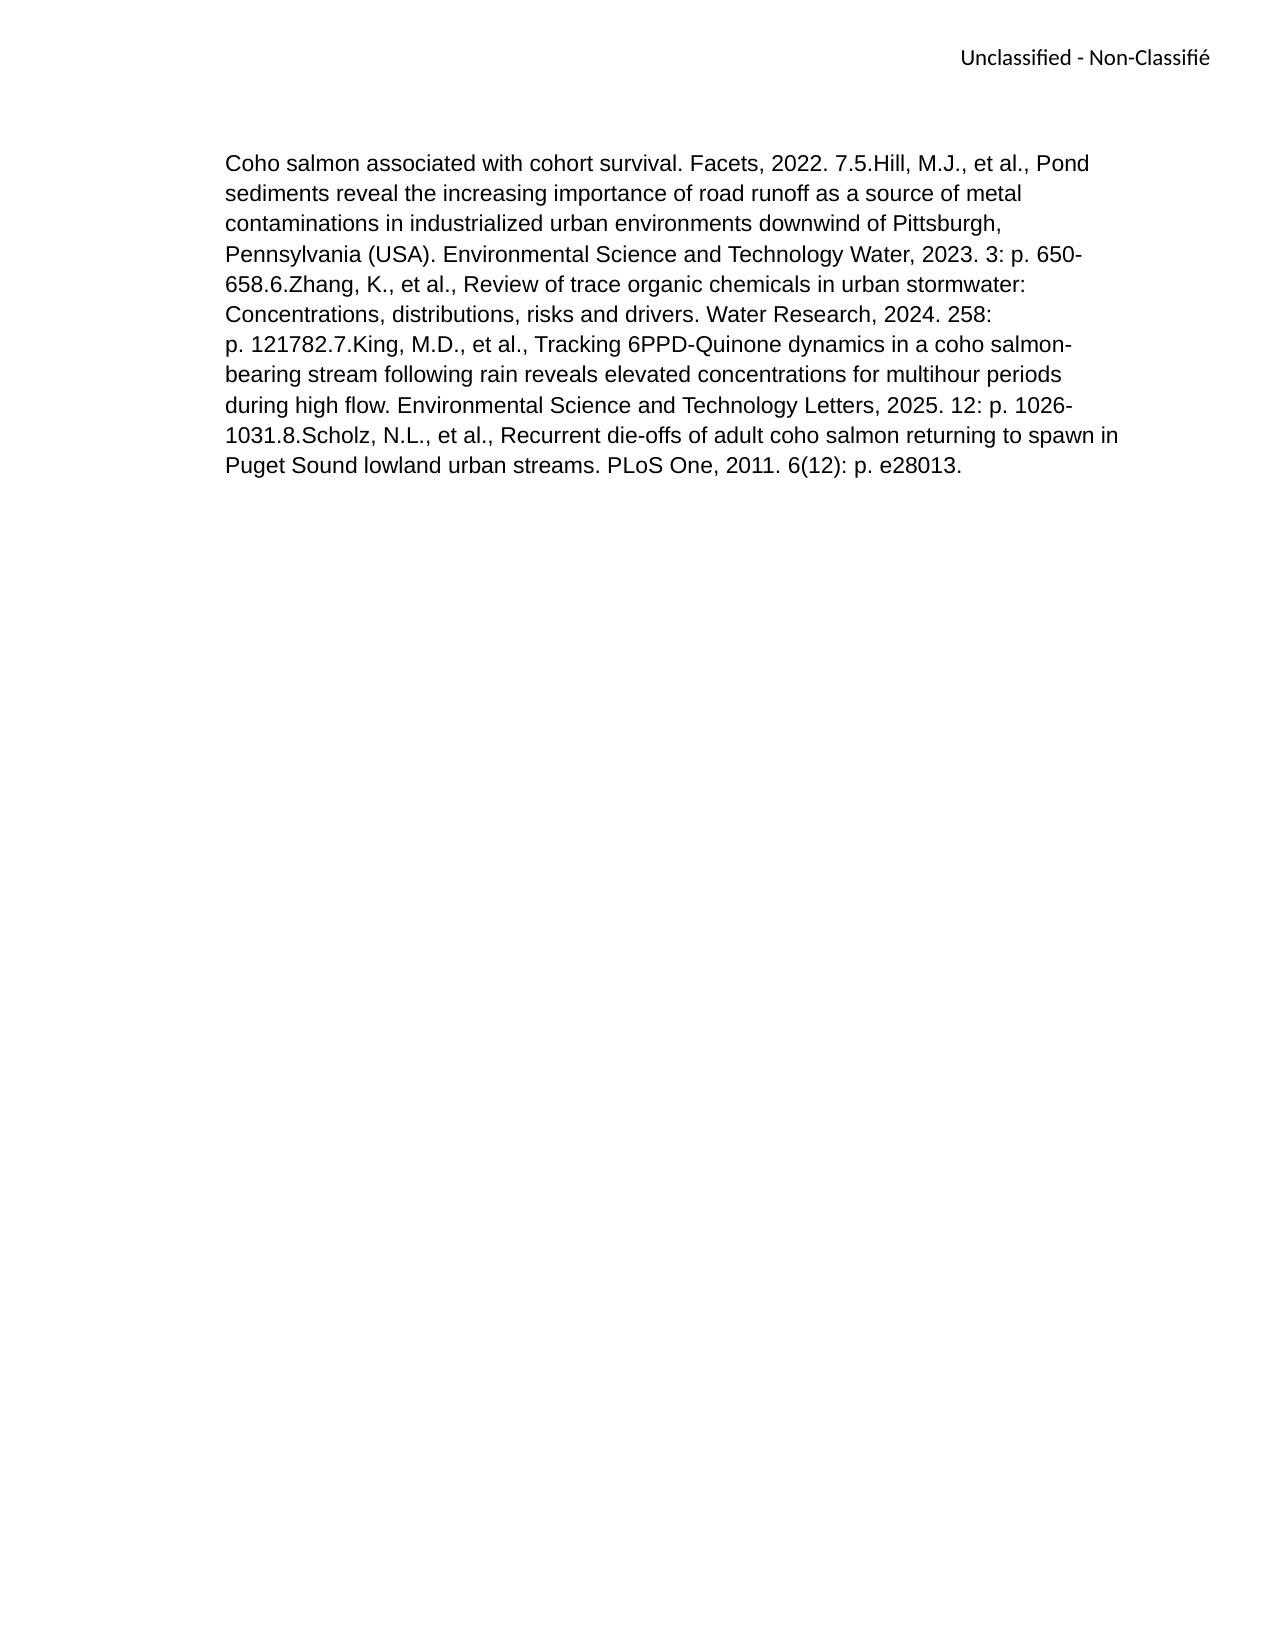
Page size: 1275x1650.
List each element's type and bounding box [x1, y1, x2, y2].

text [150, 150, 1125, 478]
